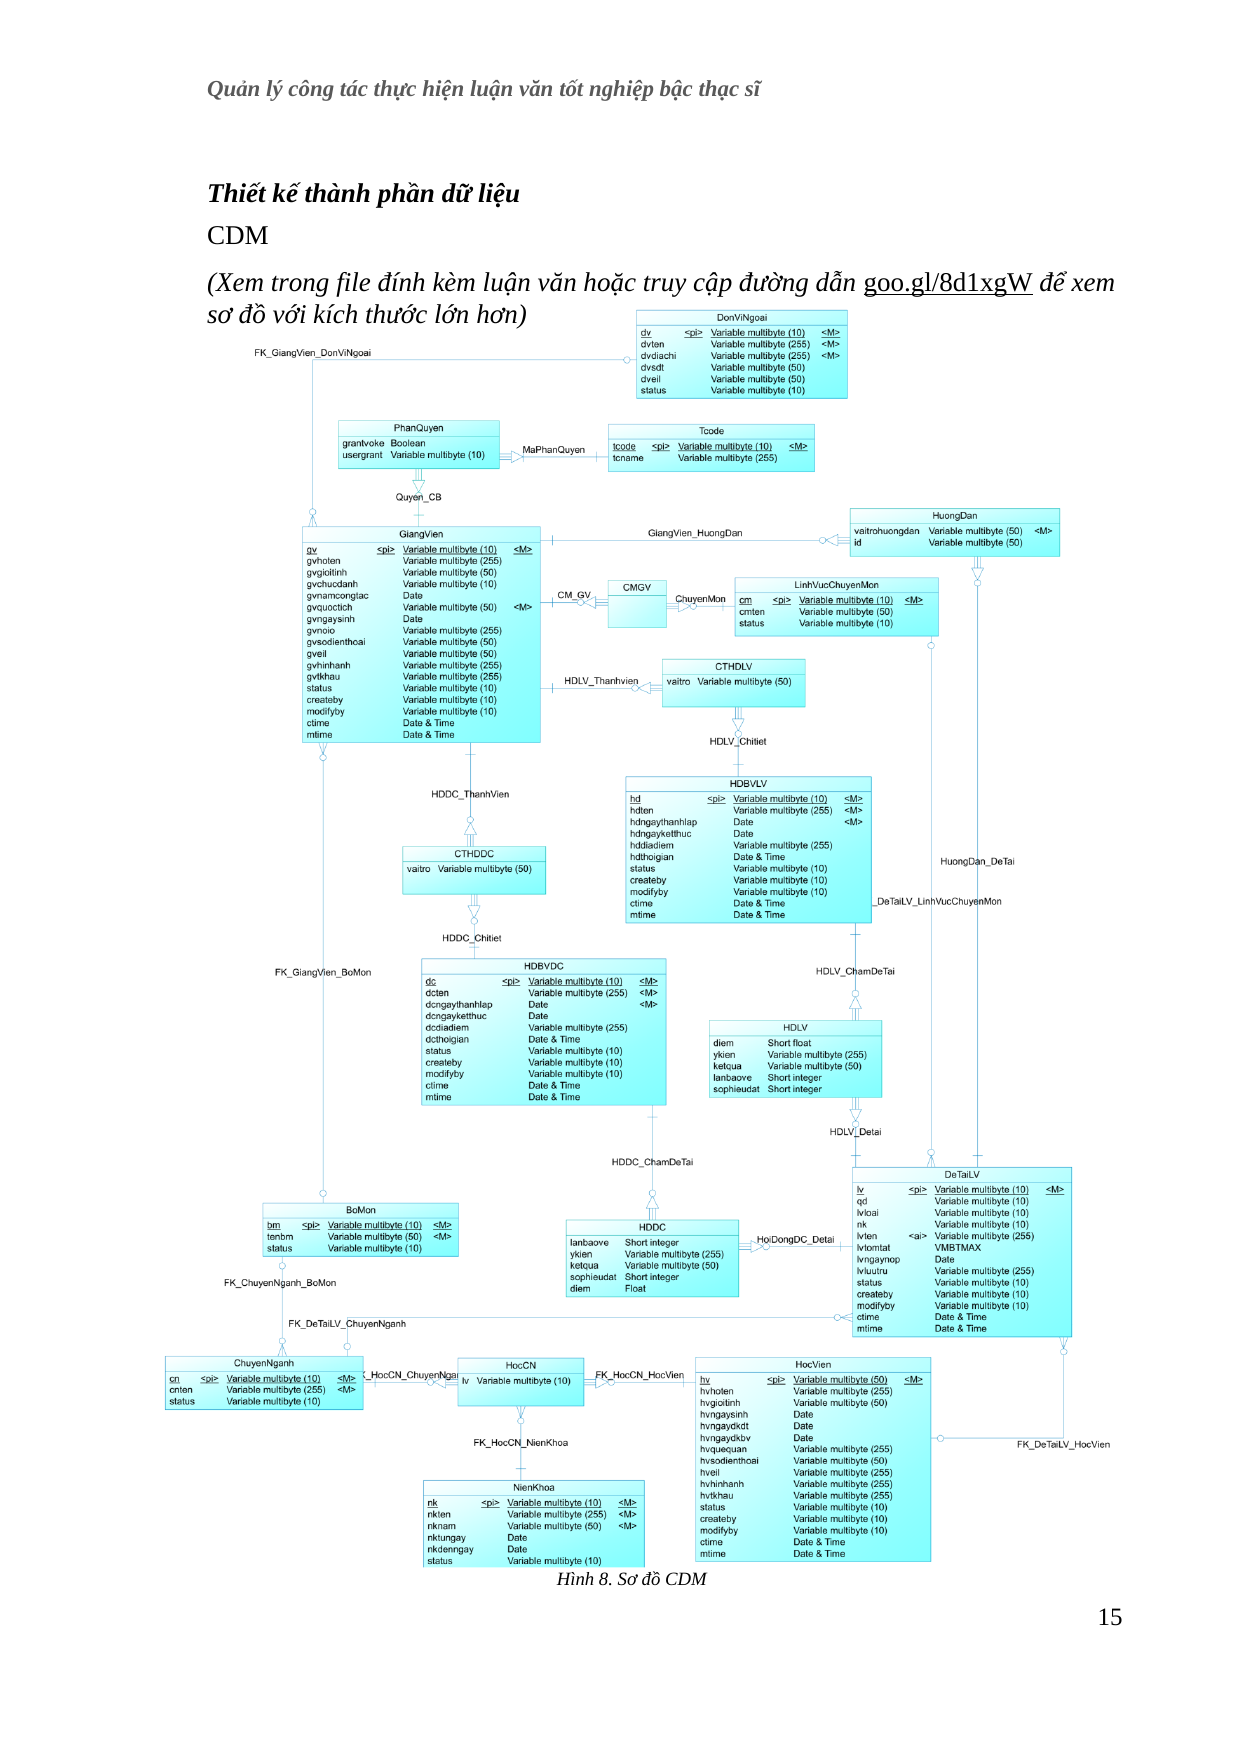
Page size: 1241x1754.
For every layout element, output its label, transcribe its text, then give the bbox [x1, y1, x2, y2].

text CDM [207, 219, 1122, 250]
picture [147, 278, 1116, 1567]
subtitle Thiết kế thành phần dữ liệu [207, 177, 1122, 208]
text (Xem trong file đính kèm luận văn hoặc truy cập đường dẫn goo.gl/8d1xgW để xem sơ đồ với kích thước lớn hơn) [207, 267, 1122, 329]
